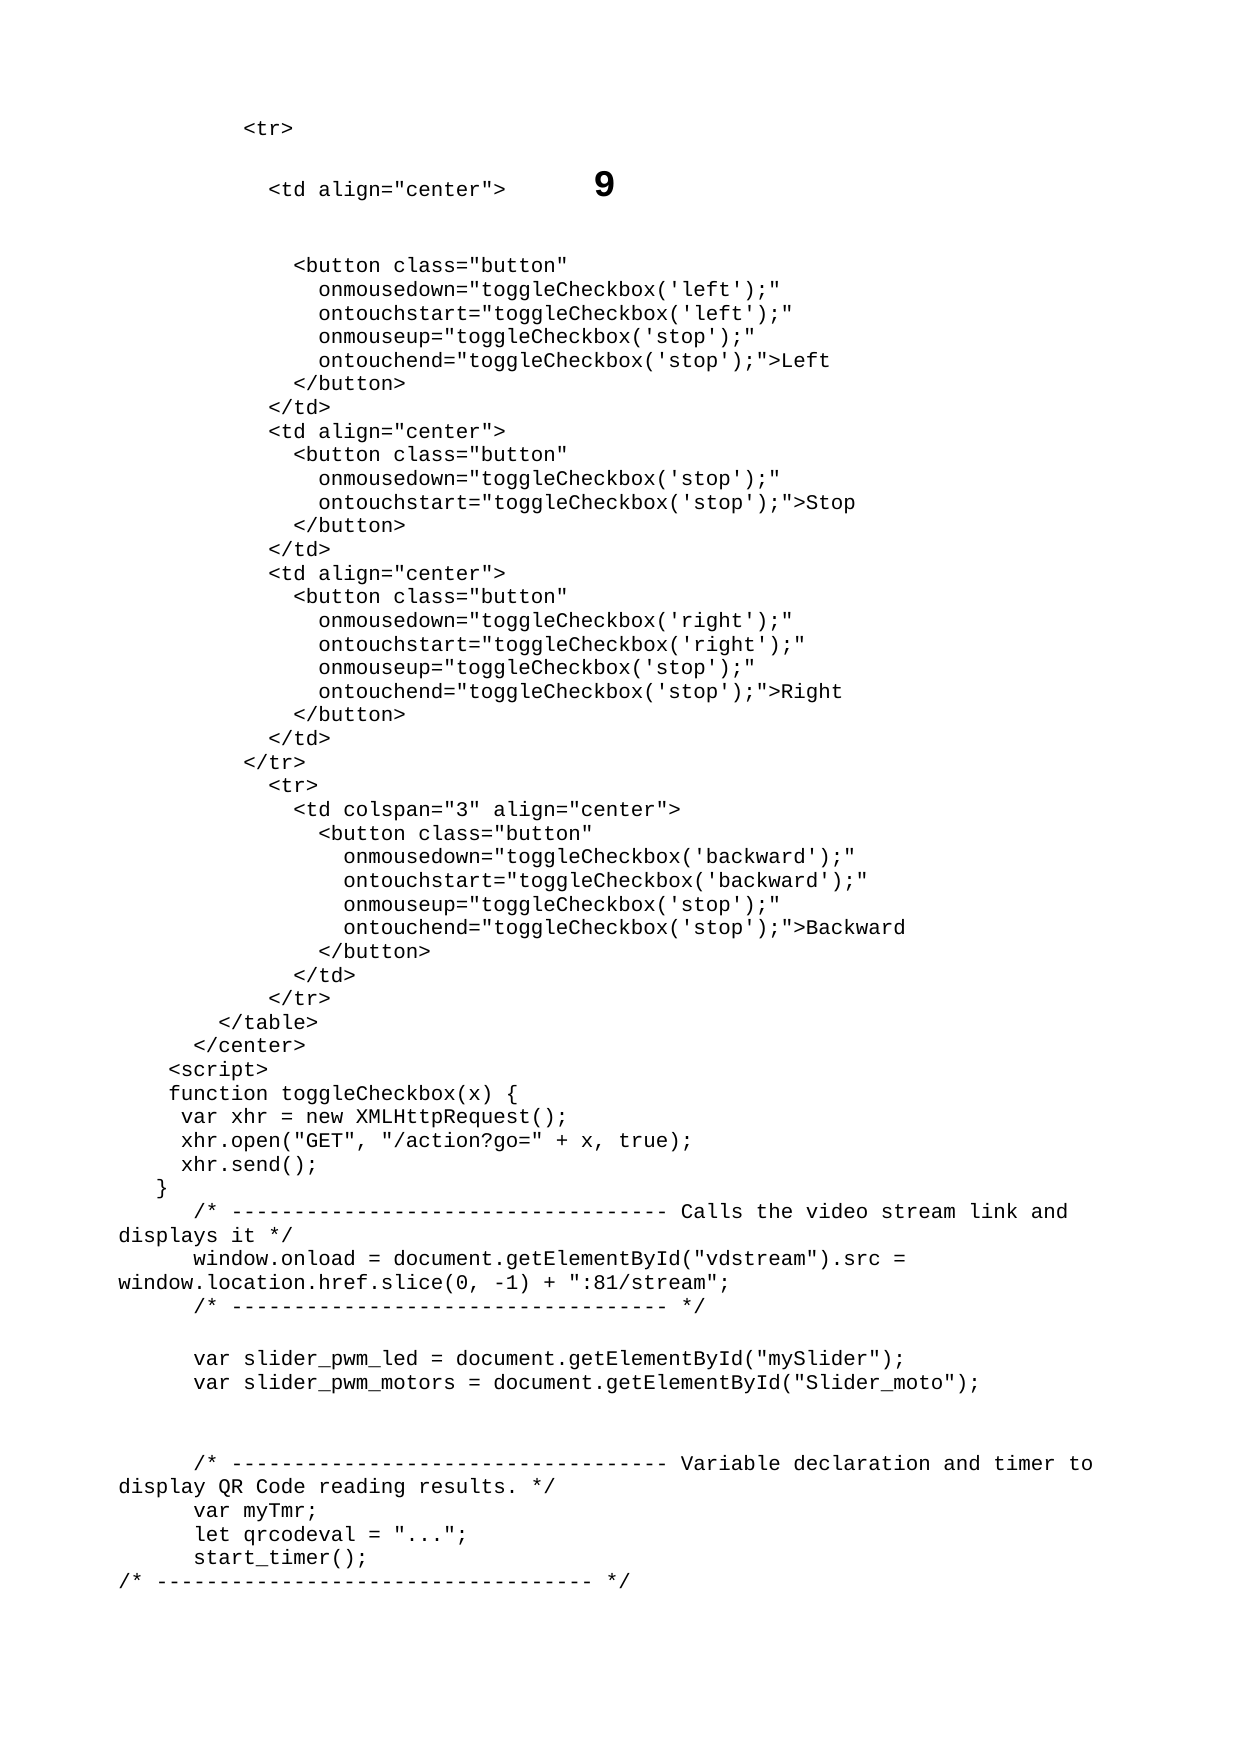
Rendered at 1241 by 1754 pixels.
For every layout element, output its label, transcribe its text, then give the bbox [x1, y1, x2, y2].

text onmousedown="toggleCheckbox('stop');" [118, 468, 1122, 492]
text <button class="button" [118, 586, 1122, 610]
text var slider_pwm_motors = document.getElementById("Slider_moto"); [118, 1372, 1122, 1395]
text onmouseup="toggleCheckbox('stop');" [118, 894, 1122, 917]
text onmousedown="toggleCheckbox('backward');" [118, 846, 1122, 870]
text ontouchend="toggleCheckbox('stop');">Left [118, 350, 1122, 373]
text ontouchstart="toggleCheckbox('stop');">Stop [118, 492, 1122, 515]
text </button> [118, 941, 1122, 964]
text <script> [118, 1059, 1122, 1083]
text <td align="center"> 9 [118, 165, 1122, 208]
text </td> [118, 964, 1122, 988]
text xhr.send(); [118, 1154, 1122, 1177]
text </button> [118, 704, 1122, 728]
text } [118, 1177, 1122, 1201]
text let qrcodeval = "..."; [118, 1524, 1122, 1547]
text <tr> [118, 118, 1122, 142]
text ontouchstart="toggleCheckbox('right');" [118, 633, 1122, 657]
text start_timer(); [118, 1547, 1122, 1571]
text ontouchend="toggleCheckbox('stop');">Backward [118, 917, 1122, 941]
text </center> [118, 1036, 1122, 1059]
text <button class="button" [118, 823, 1122, 846]
text window.onload = document.getElementById("vdstream").src = window.location.href.slice(0, -1) + ":81/stream"; [118, 1248, 1122, 1296]
text </button> [118, 373, 1122, 397]
text </button> [118, 515, 1122, 539]
text </td> [118, 397, 1122, 421]
text <td align="center"> [118, 563, 1122, 586]
text onmouseup="toggleCheckbox('stop');" [118, 657, 1122, 681]
text /* ----------------------------------- */ [118, 1296, 1122, 1319]
text </tr> [118, 752, 1122, 775]
text var myTmr; [118, 1500, 1122, 1524]
text <td colspan="3" align="center"> [118, 799, 1122, 823]
text ontouchstart="toggleCheckbox('backward');" [118, 870, 1122, 894]
text /* ----------------------------------- Variable declaration and timer to display QR Code reading results. */ [118, 1453, 1122, 1500]
text </tr> [118, 988, 1122, 1012]
text function toggleCheckbox(x) { [118, 1083, 1122, 1106]
text var xhr = new XMLHttpRequest(); [118, 1106, 1122, 1130]
text <tr> [118, 775, 1122, 799]
text onmouseup="toggleCheckbox('stop');" [118, 326, 1122, 350]
text /* ----------------------------------- */ [118, 1571, 1122, 1595]
text <button class="button" [118, 255, 1122, 279]
text onmousedown="toggleCheckbox('left');" [118, 279, 1122, 302]
text /* ----------------------------------- Calls the video stream link and displays it */ [118, 1201, 1122, 1248]
text ontouchstart="toggleCheckbox('left');" [118, 302, 1122, 326]
text xhr.open("GET", "/action?go=" + x, true); [118, 1130, 1122, 1154]
text </td> [118, 539, 1122, 563]
text ontouchend="toggleCheckbox('stop');">Right [118, 681, 1122, 704]
text <td align="center"> [118, 421, 1122, 444]
text var slider_pwm_led = document.getElementById("mySlider"); [118, 1348, 1122, 1372]
text onmousedown="toggleCheckbox('right');" [118, 610, 1122, 633]
text </td> [118, 728, 1122, 752]
text <button class="button" [118, 444, 1122, 468]
text </table> [118, 1012, 1122, 1036]
